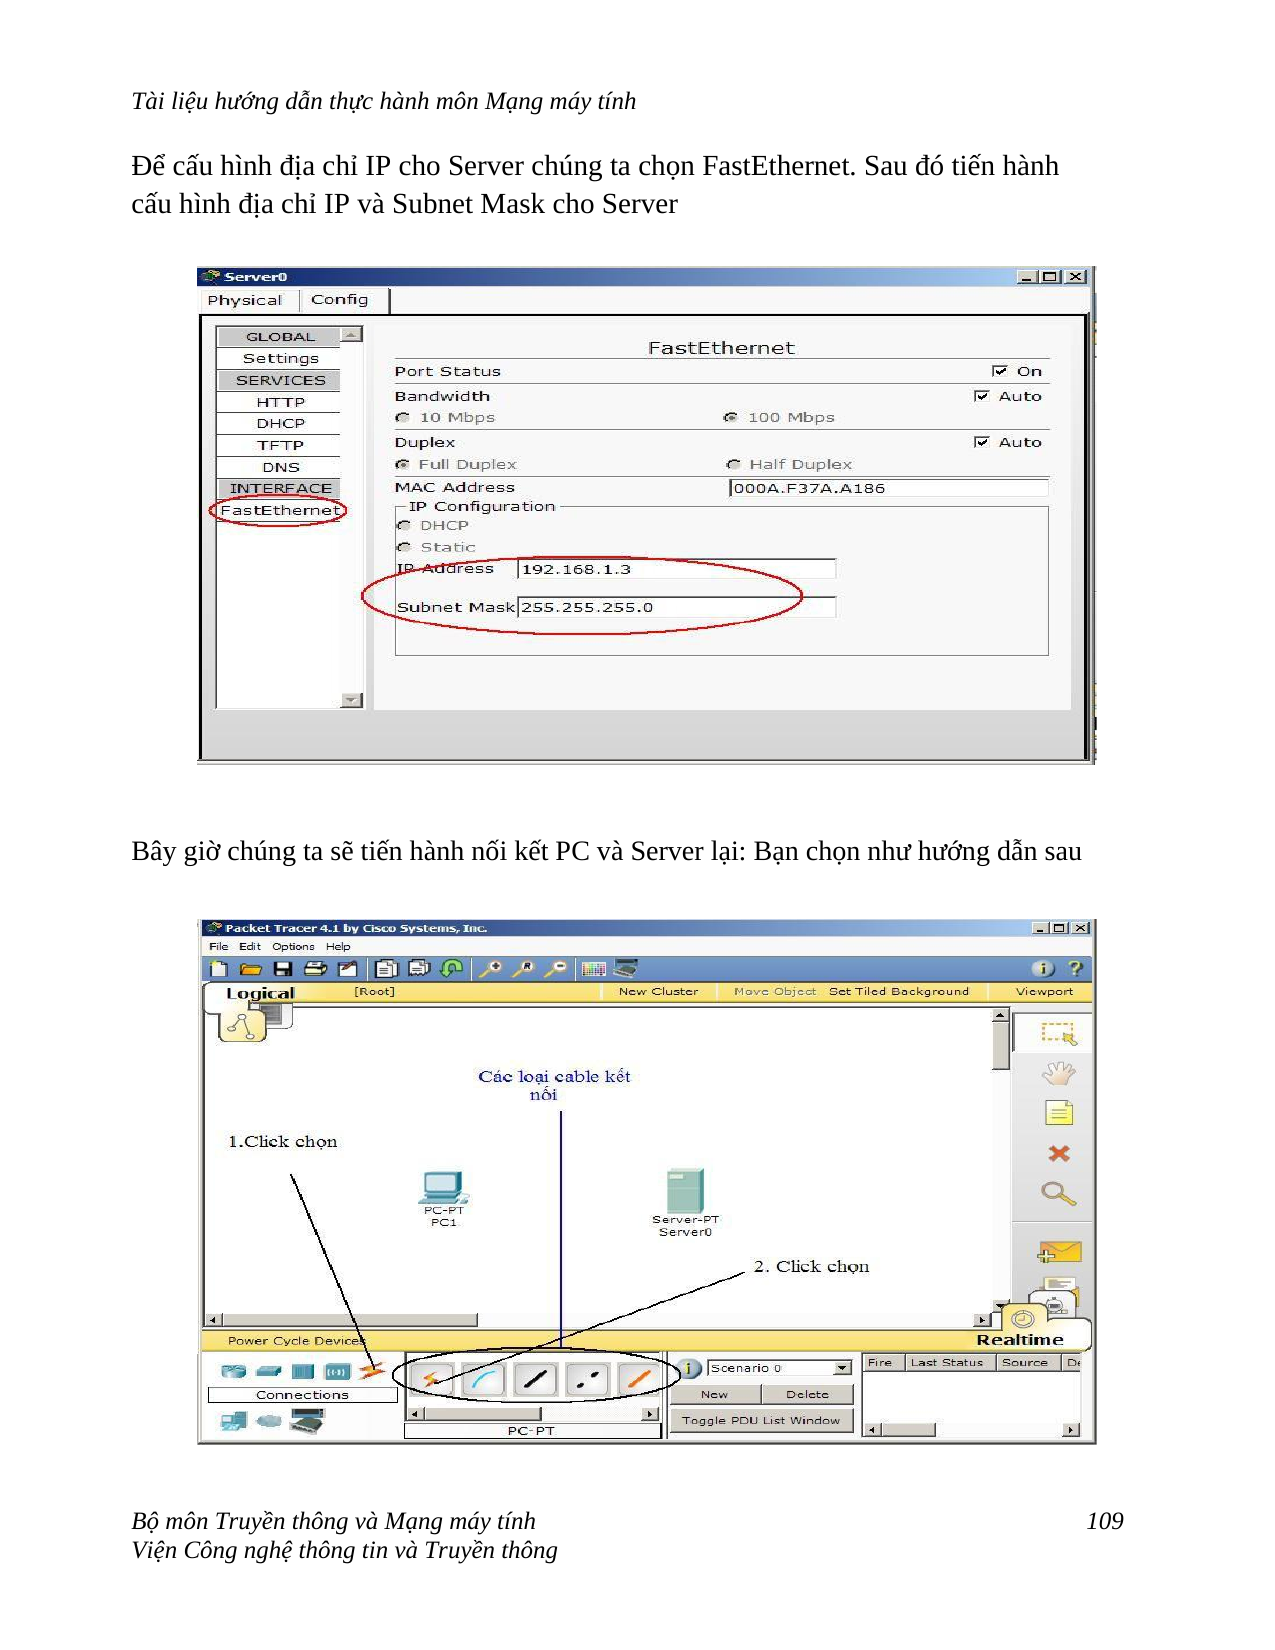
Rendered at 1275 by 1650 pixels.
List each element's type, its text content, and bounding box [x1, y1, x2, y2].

text Bây giờ chúng ta sẽ tiến hành nối kết PC và Server lại: Bạn chọn như hướng dẫn sau [131, 834, 1125, 866]
text Để cấu hình địa chỉ IP cho Server chúng ta chọn FastEthernet. Sau đó tiến hành cấu hình địa chỉ IP và Subnet Mask cho Server [131, 148, 1106, 219]
picture [197, 266, 1097, 765]
picture [197, 919, 1097, 1445]
